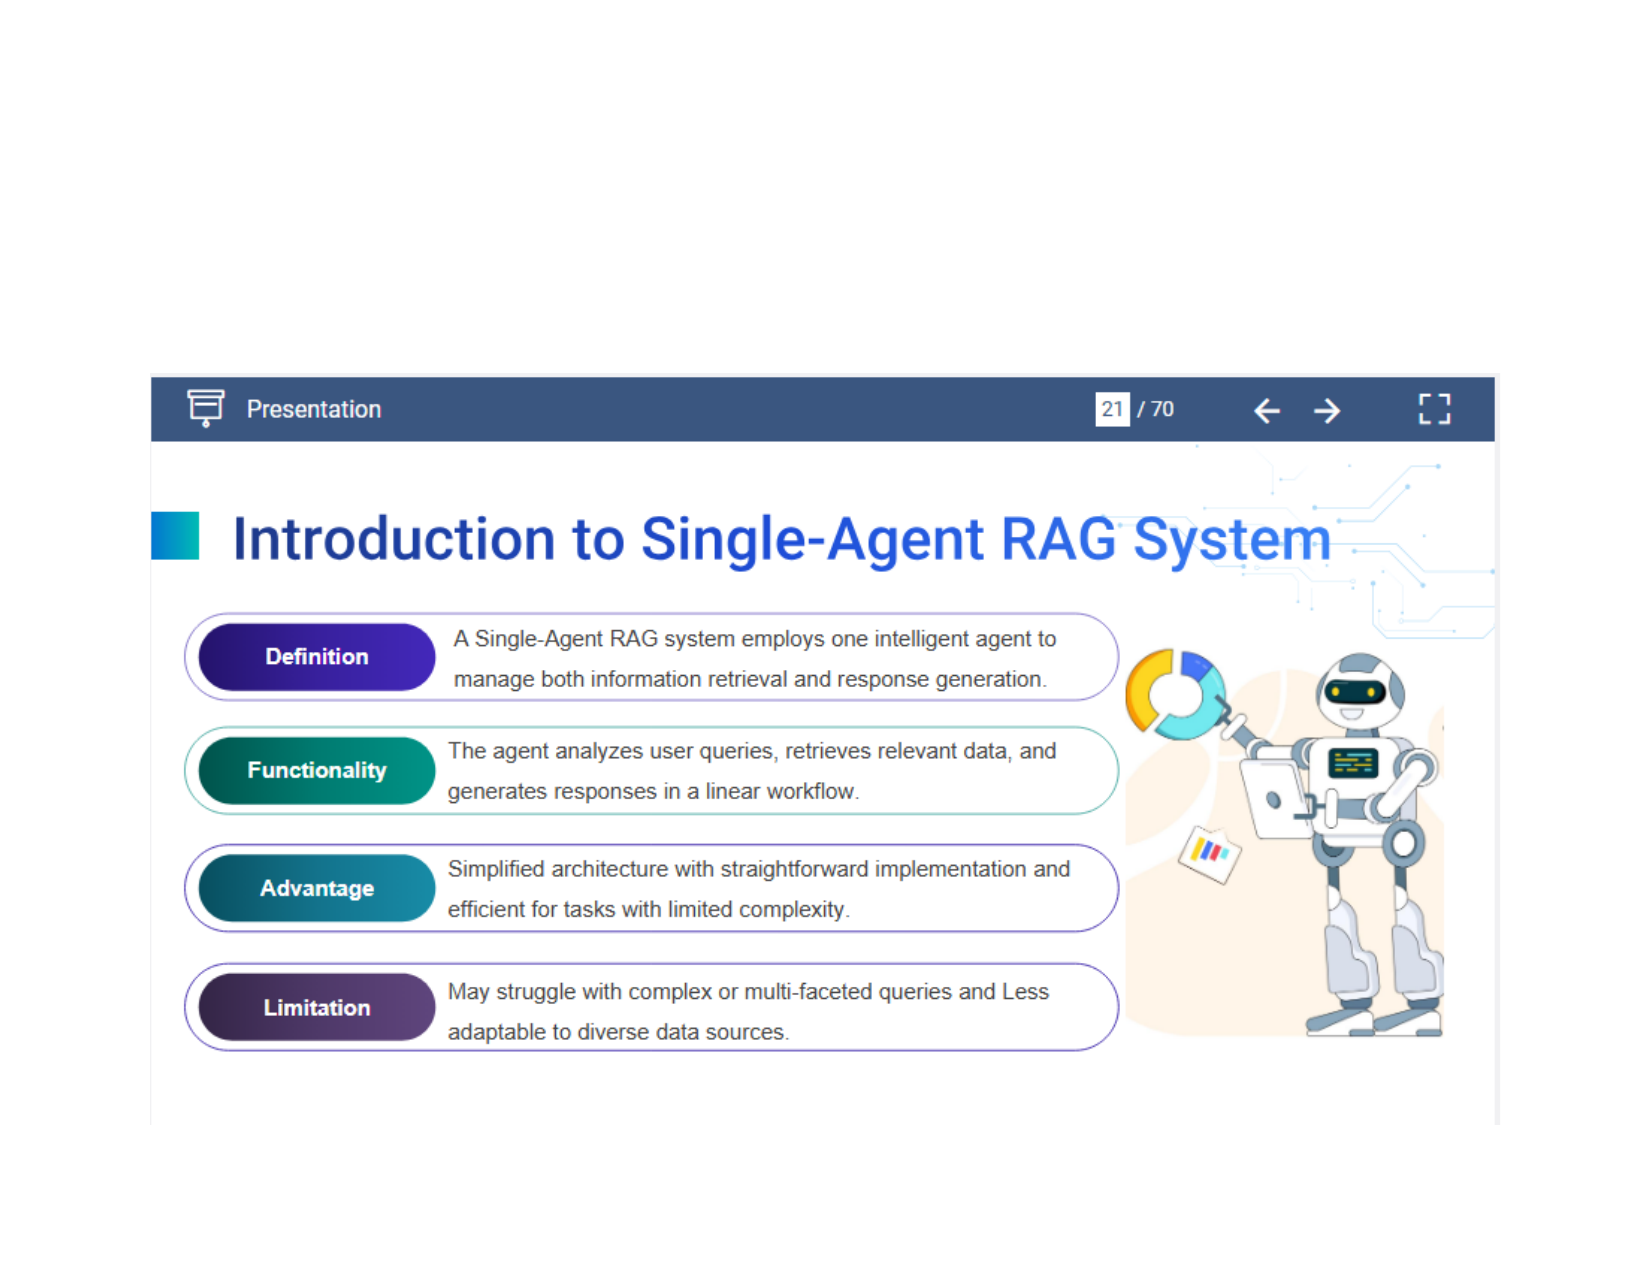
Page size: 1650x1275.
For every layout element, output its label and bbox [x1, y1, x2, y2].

picture [150, 373, 1500, 1125]
